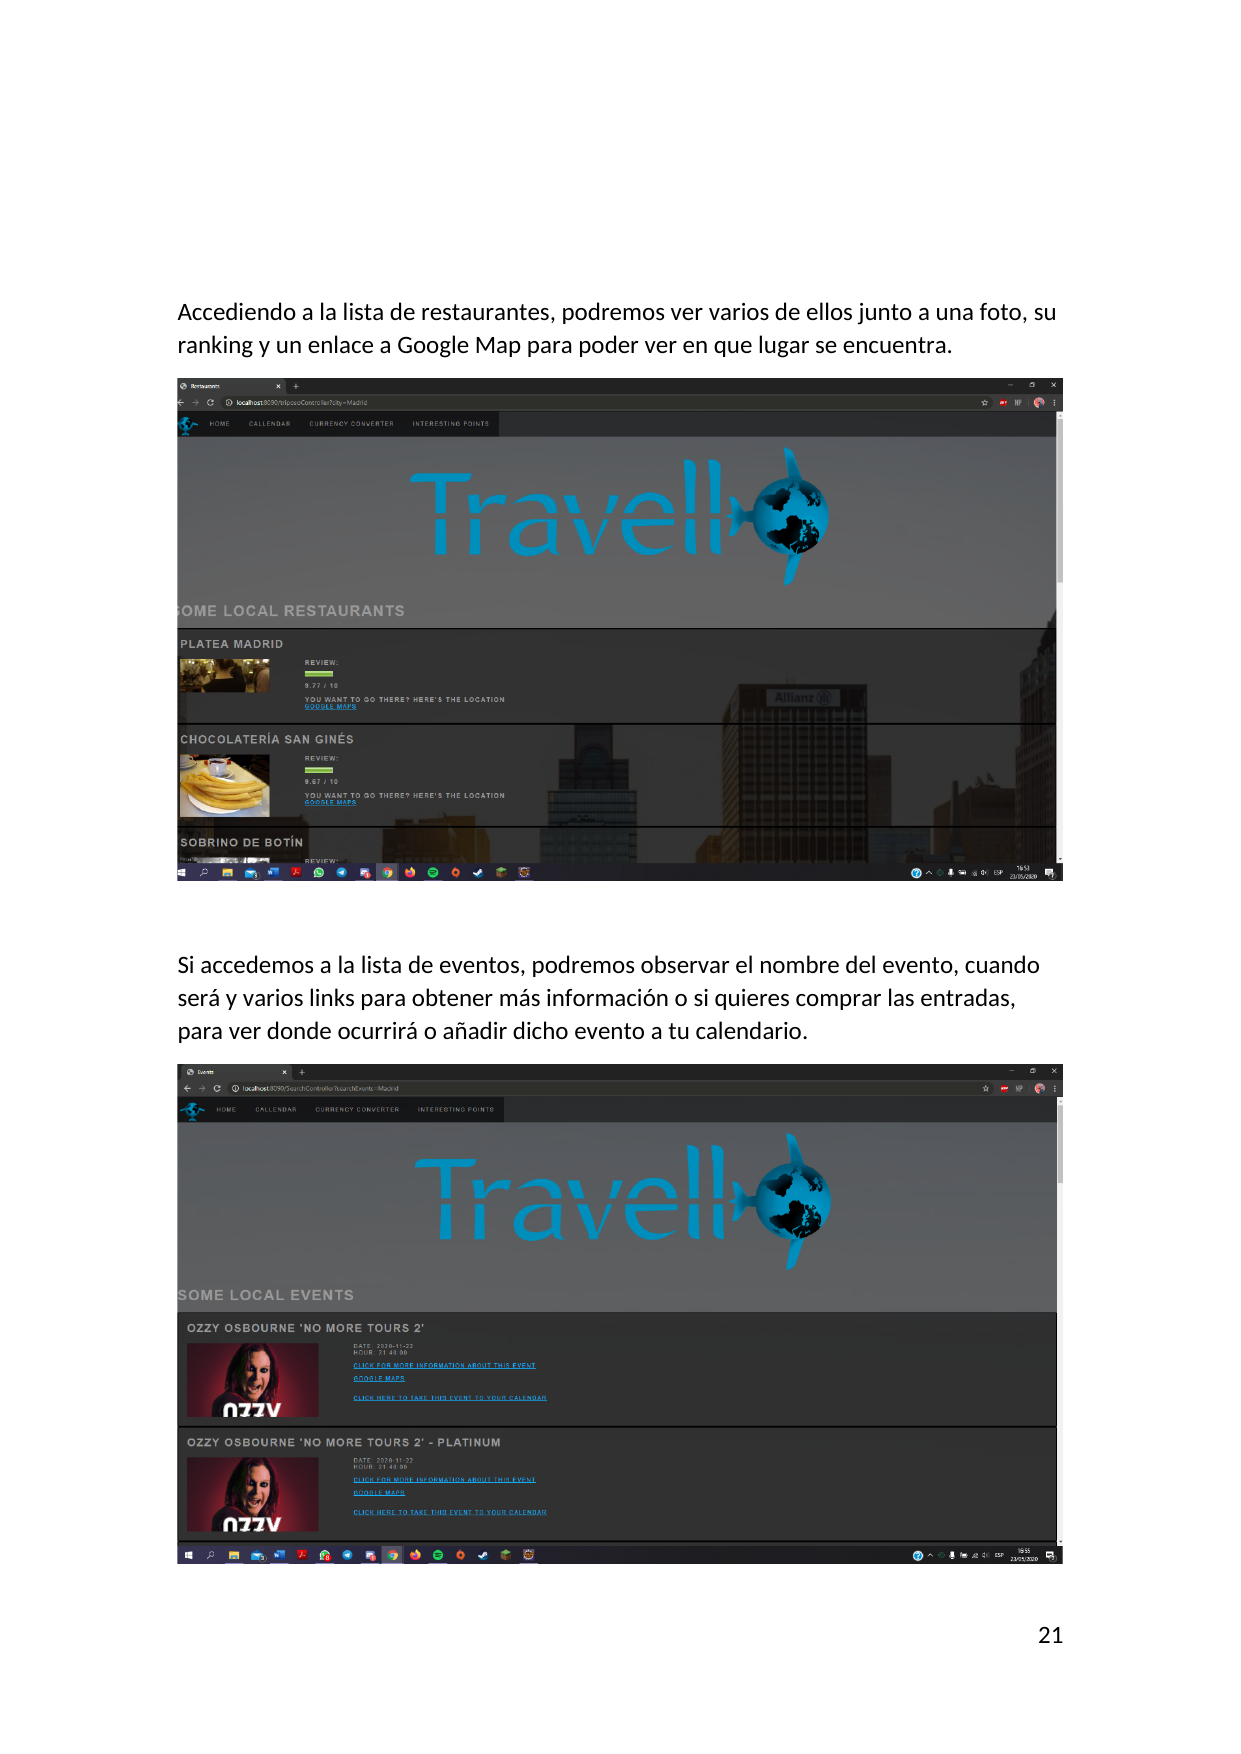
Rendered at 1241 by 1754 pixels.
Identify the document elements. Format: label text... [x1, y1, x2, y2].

text Accediendo a la lista de restaurantes, podremos ver varios de ellos junto a una foto, su ranking y un enlace a Google Map para poder ver en que lugar se encuentra. [177, 296, 1063, 360]
text Si accedemos a la lista de eventos, podremos observar el nombre del evento, cuando será y varios links para obtener más información o si quieres comprar las entradas, para ver donde ocurrirá o añadir dicho evento a tu calendario. [177, 949, 1063, 1046]
picture [177, 1064, 1063, 1564]
picture [177, 378, 1063, 881]
